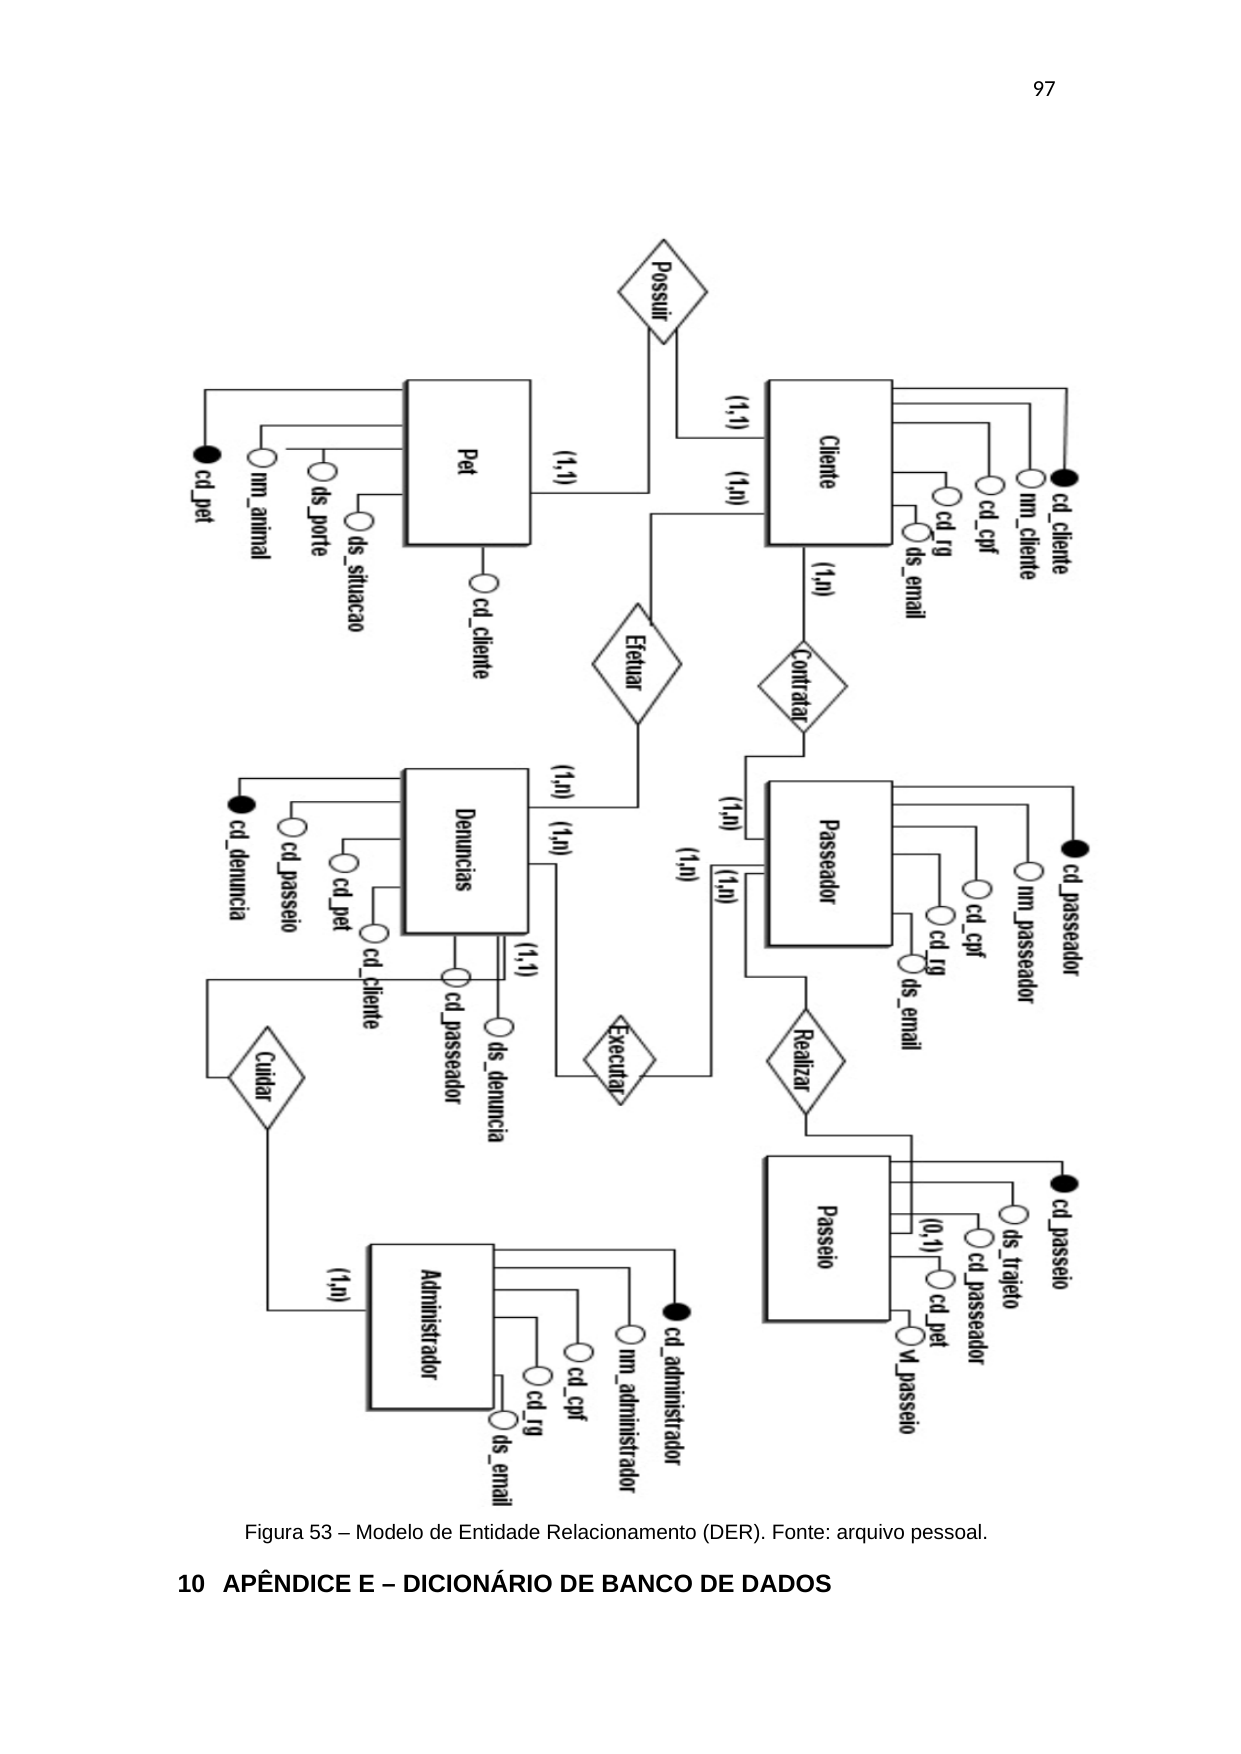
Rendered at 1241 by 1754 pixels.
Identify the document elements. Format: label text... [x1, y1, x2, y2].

picture [184, 210, 1114, 1516]
subtitle APÊNDICE E – DICIONÁRIO DE BANCO DE DADOS [177, 1569, 1063, 1598]
text Figura 53 – Modelo de Entidade Relacionamento (DER). Fonte: arquivo pessoal. [177, 1520, 1056, 1544]
